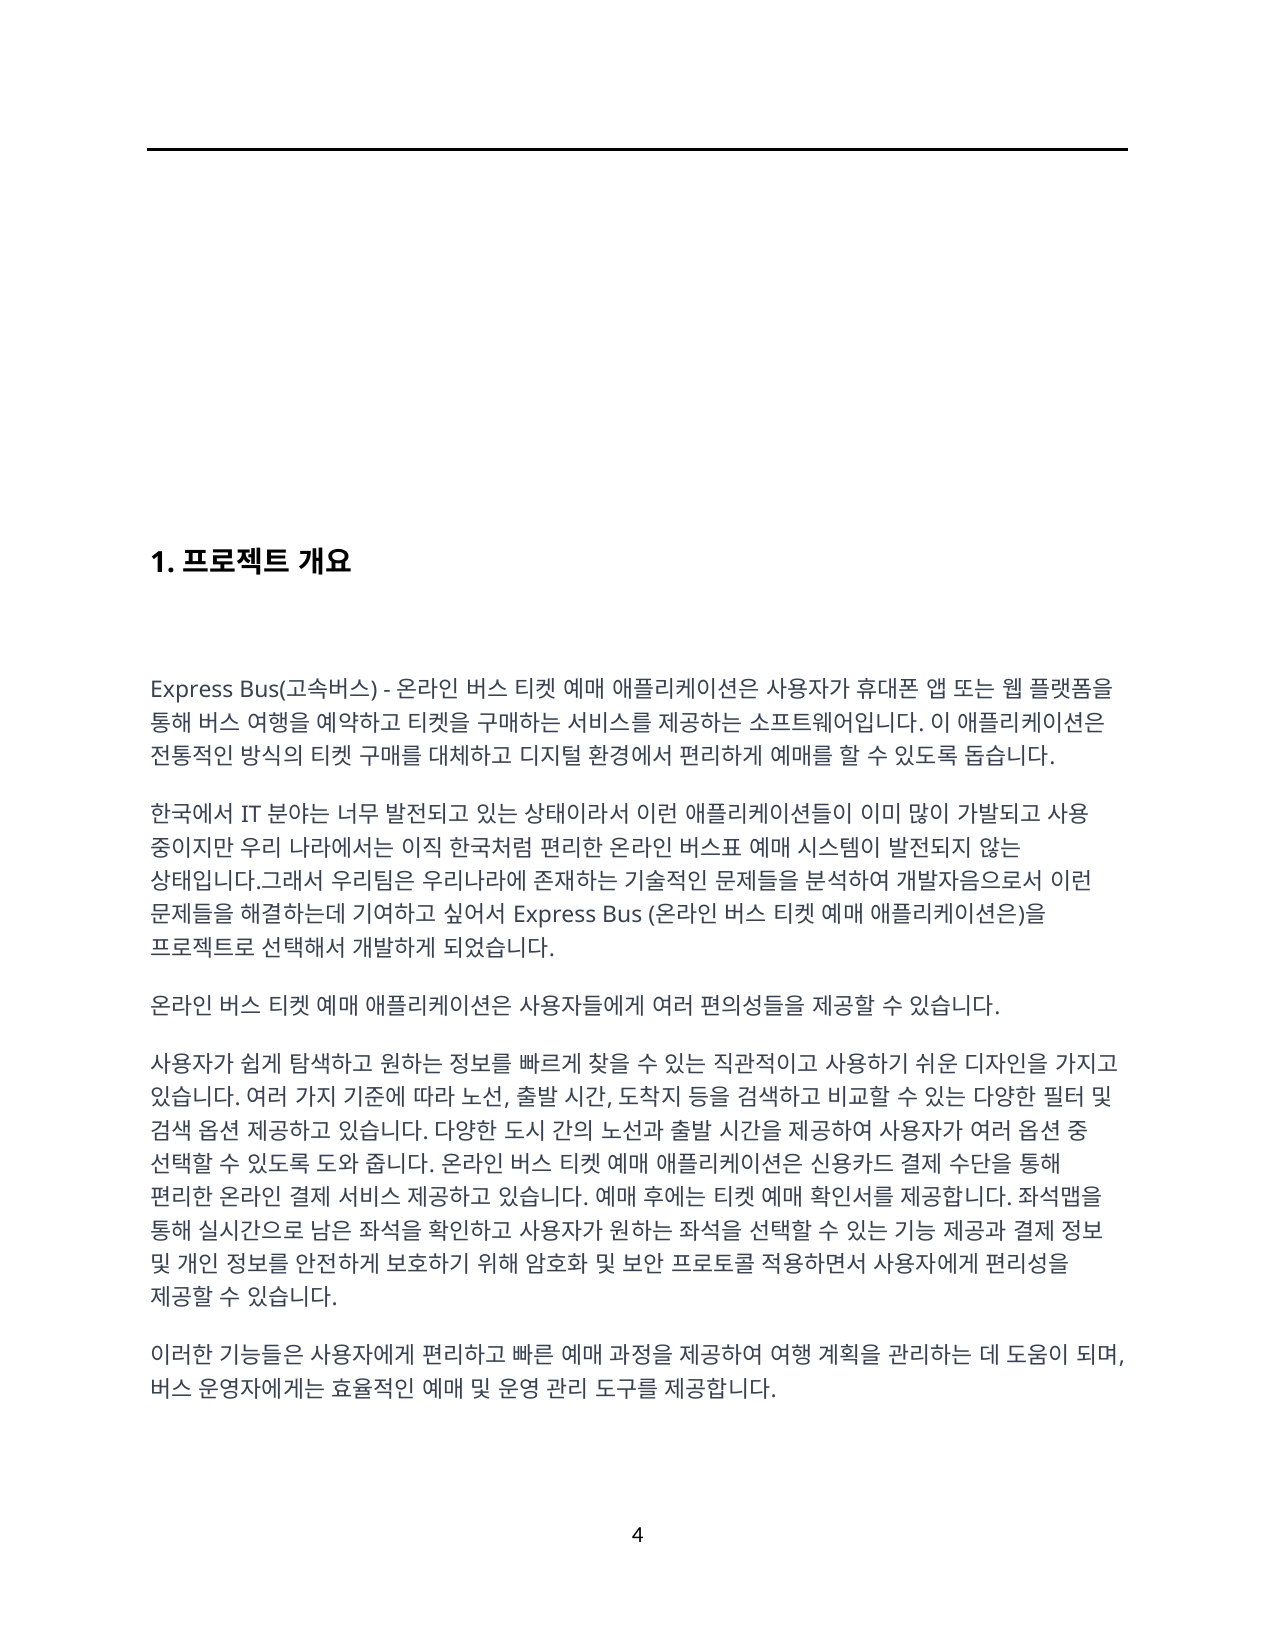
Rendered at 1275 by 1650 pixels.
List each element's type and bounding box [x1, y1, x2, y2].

table_cell [147, 151, 1128, 1488]
